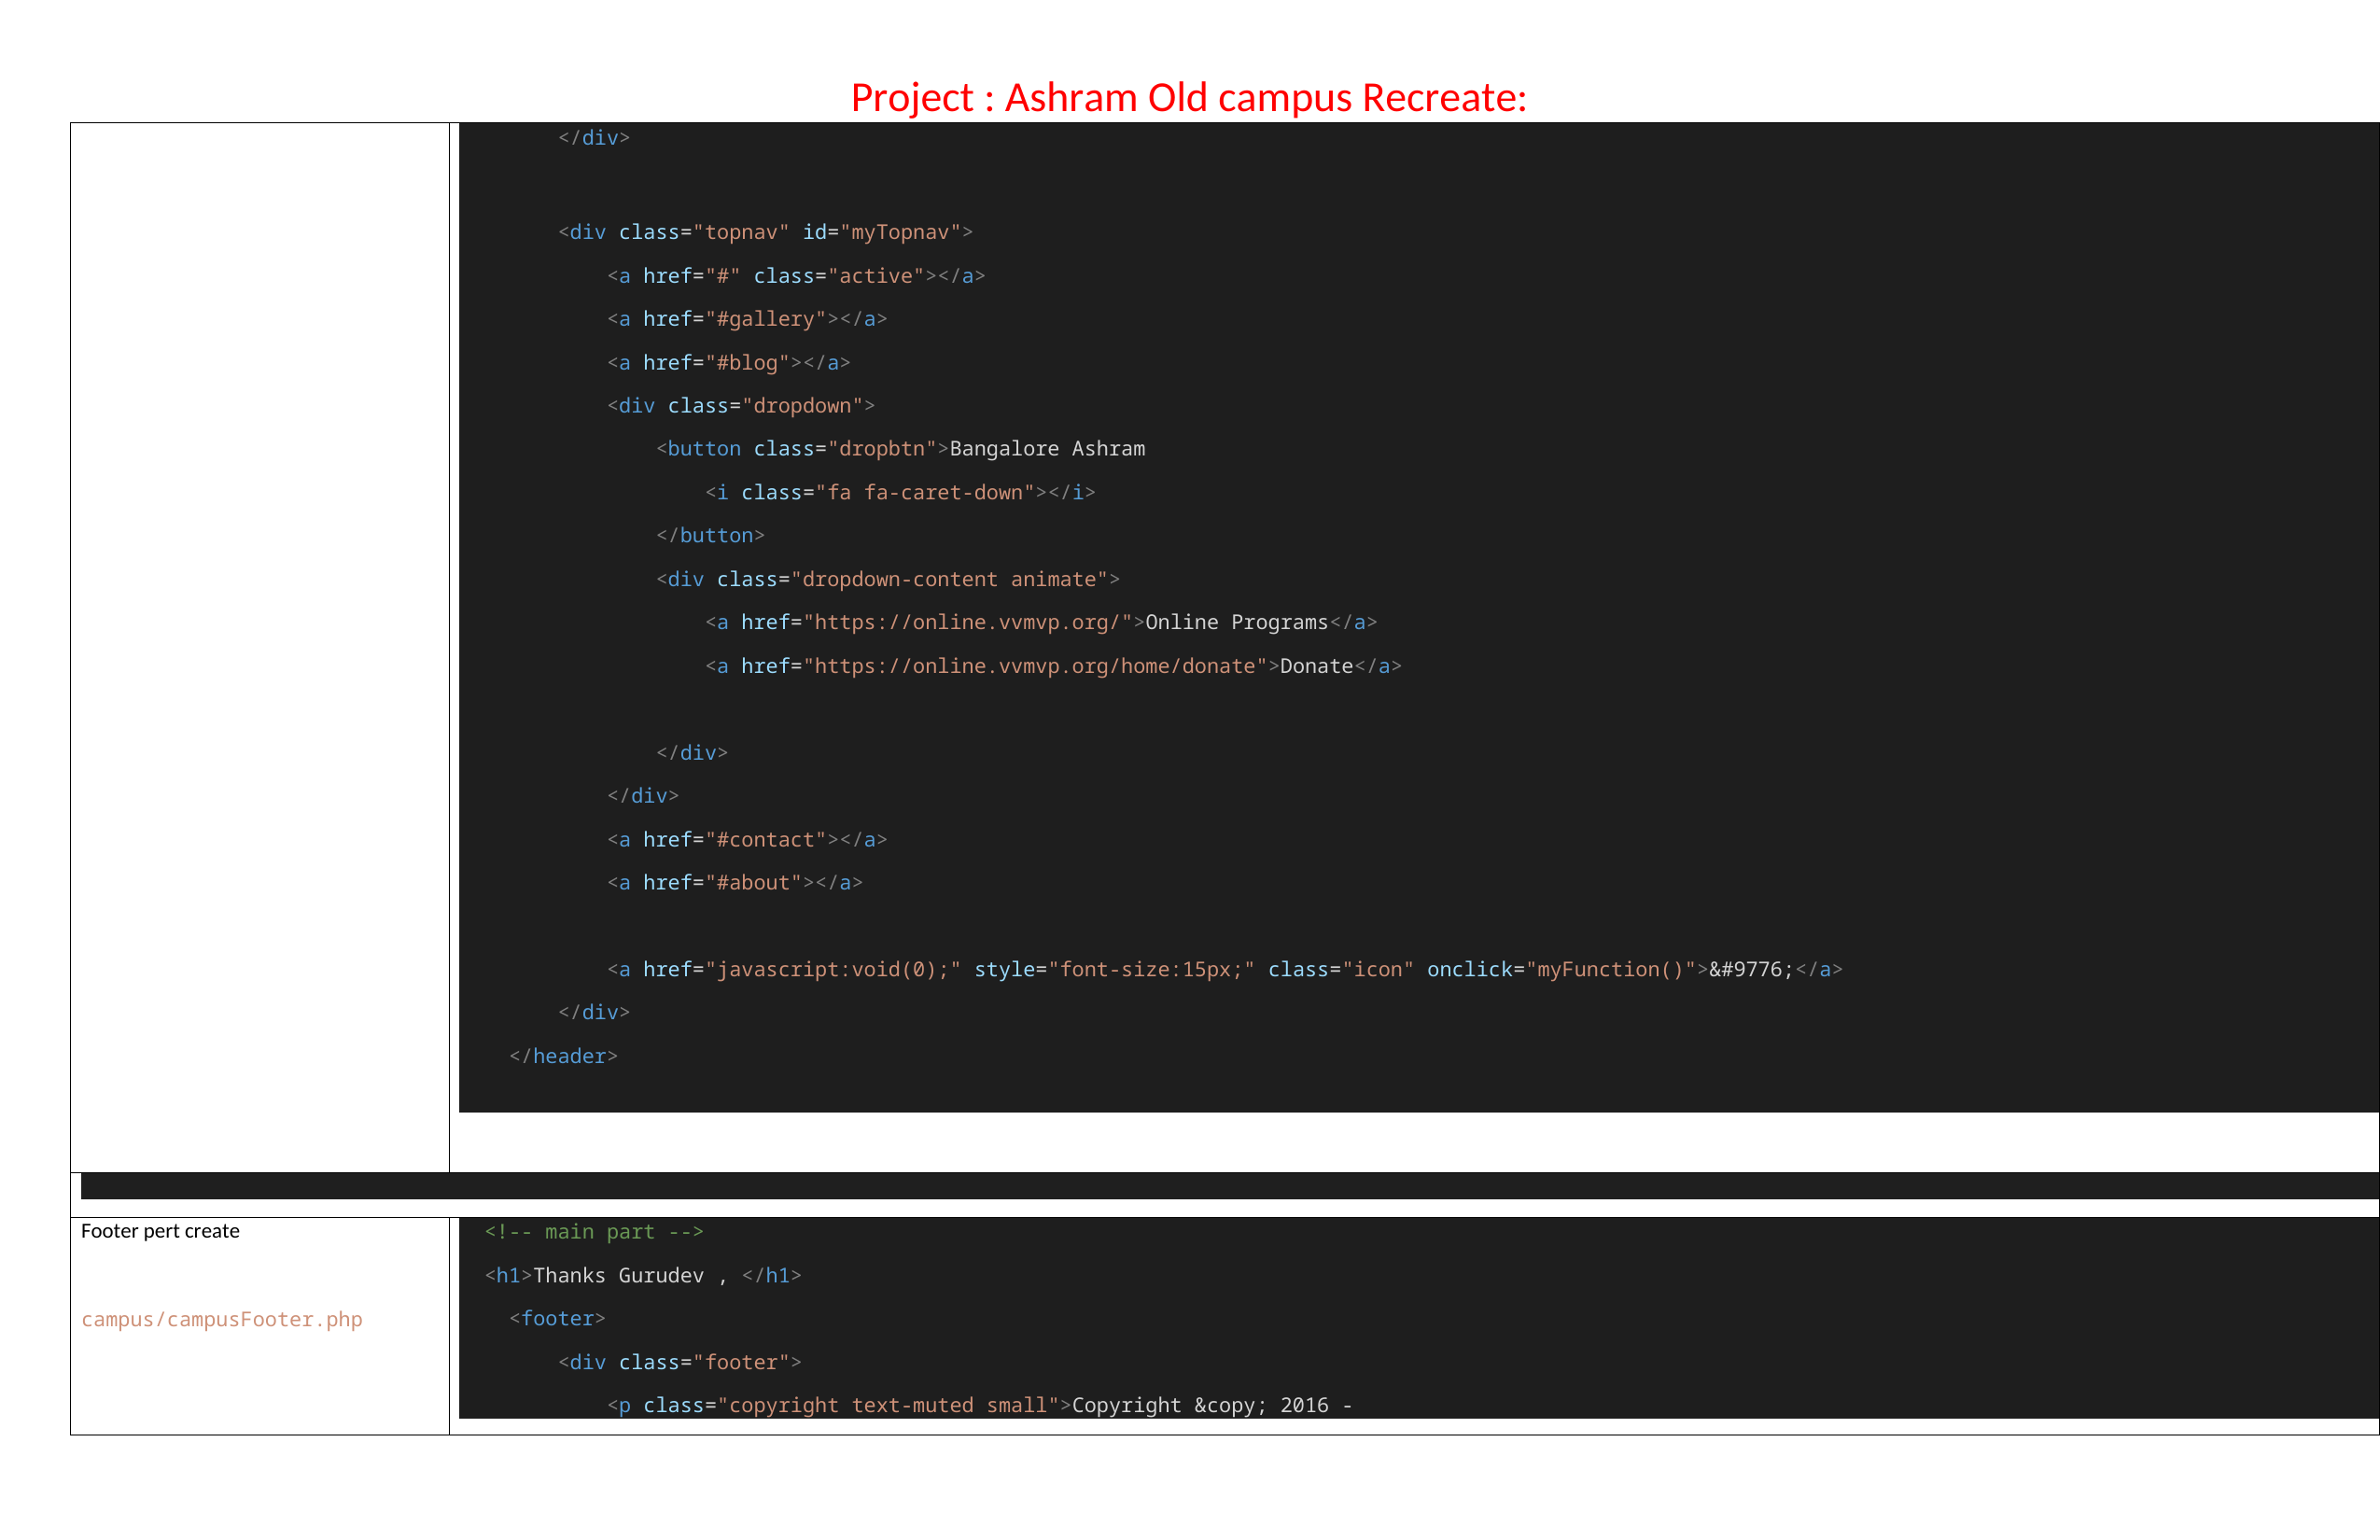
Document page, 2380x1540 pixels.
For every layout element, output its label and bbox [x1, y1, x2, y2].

table_cell [450, 1218, 2379, 1435]
table_cell [71, 1173, 2379, 1216]
table_cell [71, 123, 449, 1172]
table_cell [71, 1218, 449, 1435]
table_cell [450, 123, 2379, 1172]
